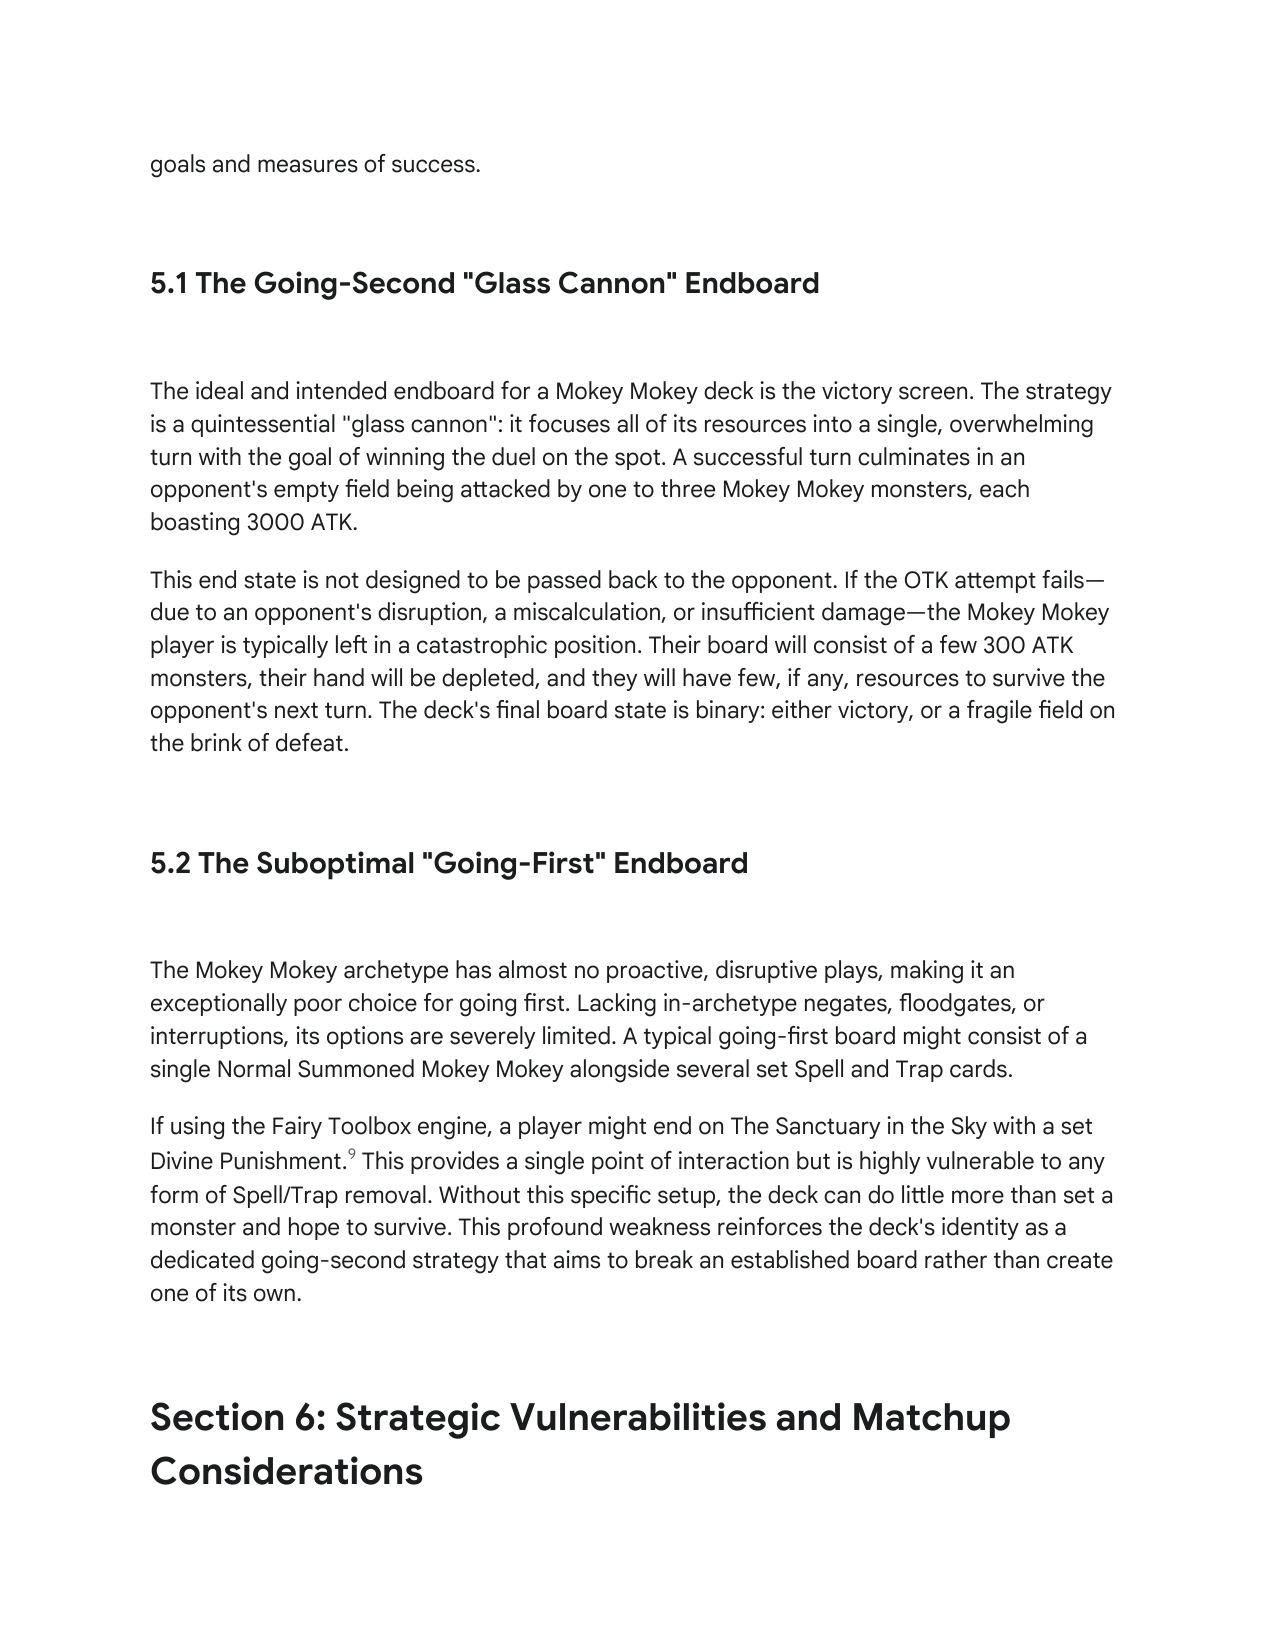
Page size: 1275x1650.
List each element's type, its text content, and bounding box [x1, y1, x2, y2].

text If using the Fairy Toolbox engine, a player might end on The Sanctuary in the Sky with a set Divine Punishment.9 This provides a single point of interaction but is highly vulnerable to any form of Spell/Trap removal. Without this specific setup, the deck can do little more than set a monster and hope to survive. This profound weakness reinforces the deck's identity as a dedicated going-second strategy that aims to break an established board rather than create one of its own. [150, 1112, 1125, 1308]
subtitle 5.1 The Going-Second "Glass Cannon" Endboard [150, 265, 1125, 302]
subtitle 5.2 The Suboptimal "Going-First" Endboard [150, 845, 1125, 881]
subtitle Section 6: Strategic Vulnerabilities and Matchup Considerations [150, 1394, 1125, 1495]
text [150, 150, 1125, 179]
text This end state is not designed to be passed back to the opponent. If the OTK attempt fails—due to an opponent's disruption, a miscalculation, or insufficient damage—the Mokey Mokey player is typically left in a catastrophic position. Their board will consist of a few 300 ATK monsters, their hand will be depleted, and they will have few, if any, resources to survive the opponent's next turn. The deck's final board state is binary: either victory, or a fragile field on the brink of defeat. [150, 566, 1125, 758]
text The Mokey Mokey archetype has almost no proactive, disruptive plays, making it an exceptionally poor choice for going first. Lacking in-archetype negates, floodgates, or interruptions, its options are severely limited. A typical going-first board might consist of a single Normal Summoned Mokey Mokey alongside several set Spell and Trap cards. [150, 957, 1125, 1083]
text The ideal and intended endboard for a Mokey Mokey deck is the victory screen. The strategy is a quintessential "glass cannon": it focuses all of its resources into a single, overwhelming turn with the goal of winning the duel on the spot. A successful turn culminates in an opponent's empty field being attacked by one to three Mokey Mokey monsters, each boasting 3000 ATK. [150, 377, 1125, 537]
